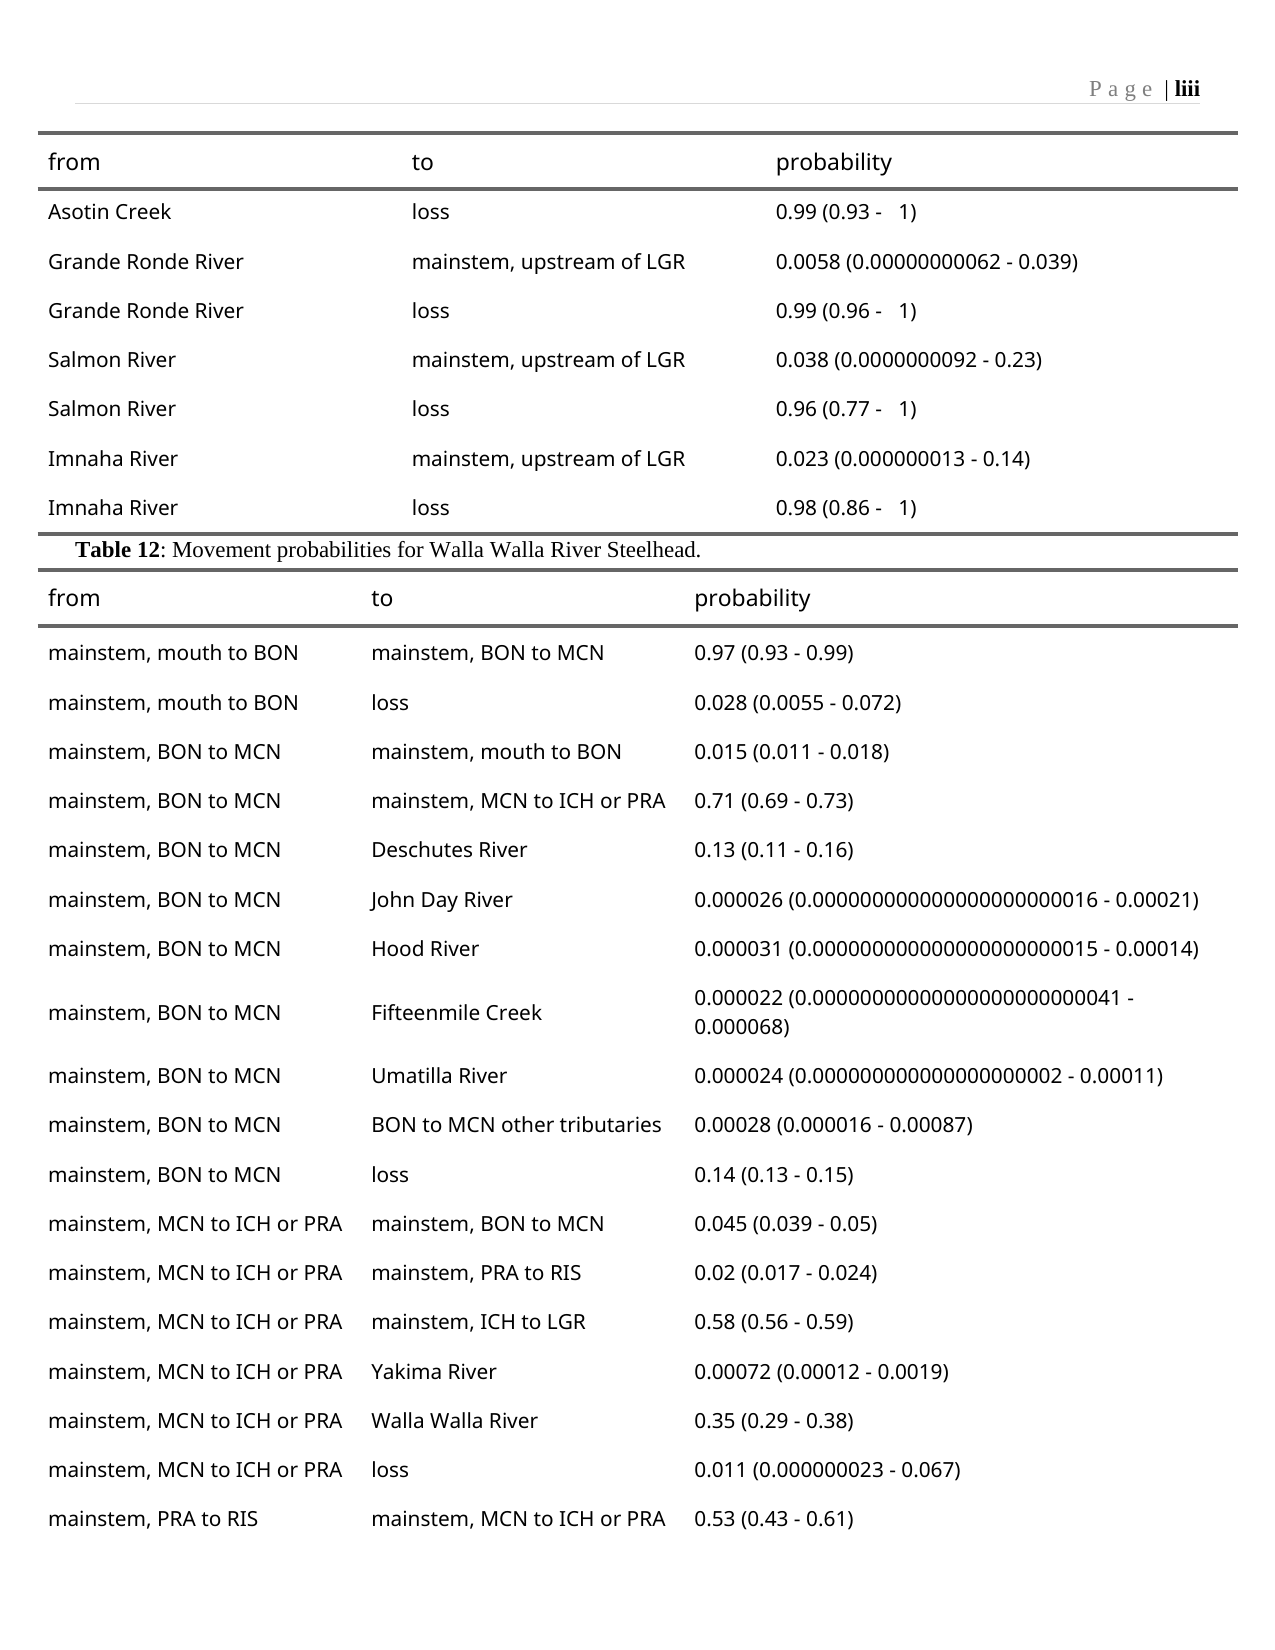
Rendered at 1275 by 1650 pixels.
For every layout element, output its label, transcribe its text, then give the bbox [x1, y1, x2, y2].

table_cell mainstem, mouth to BON [38, 628, 361, 677]
table_cell mainstem, MCN to ICH or PRA [38, 1248, 361, 1297]
table_cell mainstem, BON to MCN [38, 825, 361, 874]
table_cell Salmon River [38, 384, 401, 433]
table_cell 0.015 (0.011 - 0.018) [684, 727, 1237, 776]
table_cell 0.028 (0.0055 - 0.072) [684, 678, 1237, 727]
table_cell mainstem, PRA to RIS [38, 1494, 361, 1543]
table_cell mainstem, MCN to ICH or PRA [38, 1396, 361, 1445]
table_cell mainstem, upstream of LGR [401, 236, 765, 286]
table_cell mainstem, BON to MCN [38, 727, 361, 776]
table_cell 0.13 (0.11 - 0.16) [684, 825, 1237, 874]
table_cell mainstem, BON to MCN [38, 875, 361, 924]
table_header to [401, 135, 765, 187]
table_header to [361, 572, 684, 624]
table_cell 0.99 (0.93 - 1) [765, 191, 1237, 236]
table_header from [38, 135, 401, 187]
table_cell loss [401, 286, 765, 335]
table_cell mainstem, BON to MCN [38, 1051, 361, 1100]
table_header from [38, 572, 361, 624]
table_cell mainstem, MCN to ICH or PRA [38, 1297, 361, 1346]
table_cell Hood River [361, 924, 684, 973]
table_cell 0.00072 (0.00012 - 0.0019) [684, 1346, 1237, 1396]
table_cell BON to MCN other tributaries [361, 1100, 684, 1149]
table_cell Deschutes River [361, 825, 684, 874]
table_cell 0.000022 (0.00000000000000000000000041 - 0.000068) [684, 973, 1237, 1051]
table_cell loss [401, 384, 765, 433]
table_cell 0.14 (0.13 - 0.15) [684, 1149, 1237, 1198]
table_cell Umatilla River [361, 1051, 684, 1100]
table_cell 0.97 (0.93 - 0.99) [684, 628, 1237, 677]
table_cell mainstem, BON to MCN [361, 1199, 684, 1248]
table_cell 0.53 (0.43 - 0.61) [684, 1494, 1237, 1543]
table_cell mainstem, MCN to ICH or PRA [361, 776, 684, 825]
table_cell Walla Walla River [361, 1396, 684, 1445]
table_cell mainstem, upstream of LGR [401, 335, 765, 384]
table_cell 0.0058 (0.00000000062 - 0.039) [765, 236, 1237, 286]
table_cell mainstem, upstream of LGR [401, 434, 765, 483]
table_cell Fifteenmile Creek [361, 973, 684, 1051]
table_cell 0.02 (0.017 - 0.024) [684, 1248, 1237, 1297]
table_cell mainstem, BON to MCN [38, 924, 361, 973]
table_cell mainstem, ICH to LGR [361, 1297, 684, 1346]
table_header probability [684, 572, 1237, 624]
table_header probability [765, 135, 1237, 187]
table_cell mainstem, MCN to ICH or PRA [361, 1494, 684, 1543]
table_cell mainstem, BON to MCN [38, 776, 361, 825]
table_cell 0.045 (0.039 - 0.05) [684, 1199, 1237, 1248]
table_cell 0.023 (0.000000013 - 0.14) [765, 434, 1237, 483]
table_cell 0.00028 (0.000016 - 0.00087) [684, 1100, 1237, 1149]
table_cell Grande Ronde River [38, 236, 401, 286]
table_cell loss [361, 678, 684, 727]
table_cell mainstem, BON to MCN [38, 1100, 361, 1149]
table_cell loss [401, 191, 765, 236]
table_cell mainstem, BON to MCN [361, 628, 684, 677]
table_cell loss [401, 483, 765, 532]
table_cell Asotin Creek [38, 191, 401, 236]
text Table 12: Movement probabilities for Walla Walla River Steelhead. [75, 536, 1200, 562]
table_cell 0.038 (0.0000000092 - 0.23) [765, 335, 1237, 384]
table_cell mainstem, MCN to ICH or PRA [38, 1199, 361, 1248]
table_cell 0.58 (0.56 - 0.59) [684, 1297, 1237, 1346]
table_cell loss [361, 1149, 684, 1198]
table_cell 0.011 (0.000000023 - 0.067) [684, 1445, 1237, 1494]
table_cell 0.98 (0.86 - 1) [765, 483, 1237, 532]
table_cell 0.000031 (0.000000000000000000000015 - 0.00014) [684, 924, 1237, 973]
table_cell Grande Ronde River [38, 286, 401, 335]
table_cell Imnaha River [38, 434, 401, 483]
table_cell 0.96 (0.77 - 1) [765, 384, 1237, 433]
table_cell mainstem, mouth to BON [361, 727, 684, 776]
table_cell Imnaha River [38, 483, 401, 532]
table_cell Salmon River [38, 335, 401, 384]
table_cell 0.71 (0.69 - 0.73) [684, 776, 1237, 825]
table_cell mainstem, PRA to RIS [361, 1248, 684, 1297]
table_cell 0.000024 (0.000000000000000000002 - 0.00011) [684, 1051, 1237, 1100]
table_cell John Day River [361, 875, 684, 924]
table_cell 0.99 (0.96 - 1) [765, 286, 1237, 335]
table_cell mainstem, BON to MCN [38, 973, 361, 1051]
table_cell 0.35 (0.29 - 0.38) [684, 1396, 1237, 1445]
table_cell loss [361, 1445, 684, 1494]
table_cell mainstem, BON to MCN [38, 1149, 361, 1198]
table_cell 0.000026 (0.000000000000000000000016 - 0.00021) [684, 875, 1237, 924]
table_cell Yakima River [361, 1346, 684, 1396]
table_cell mainstem, mouth to BON [38, 678, 361, 727]
table_cell mainstem, MCN to ICH or PRA [38, 1445, 361, 1494]
table_cell mainstem, MCN to ICH or PRA [38, 1346, 361, 1396]
